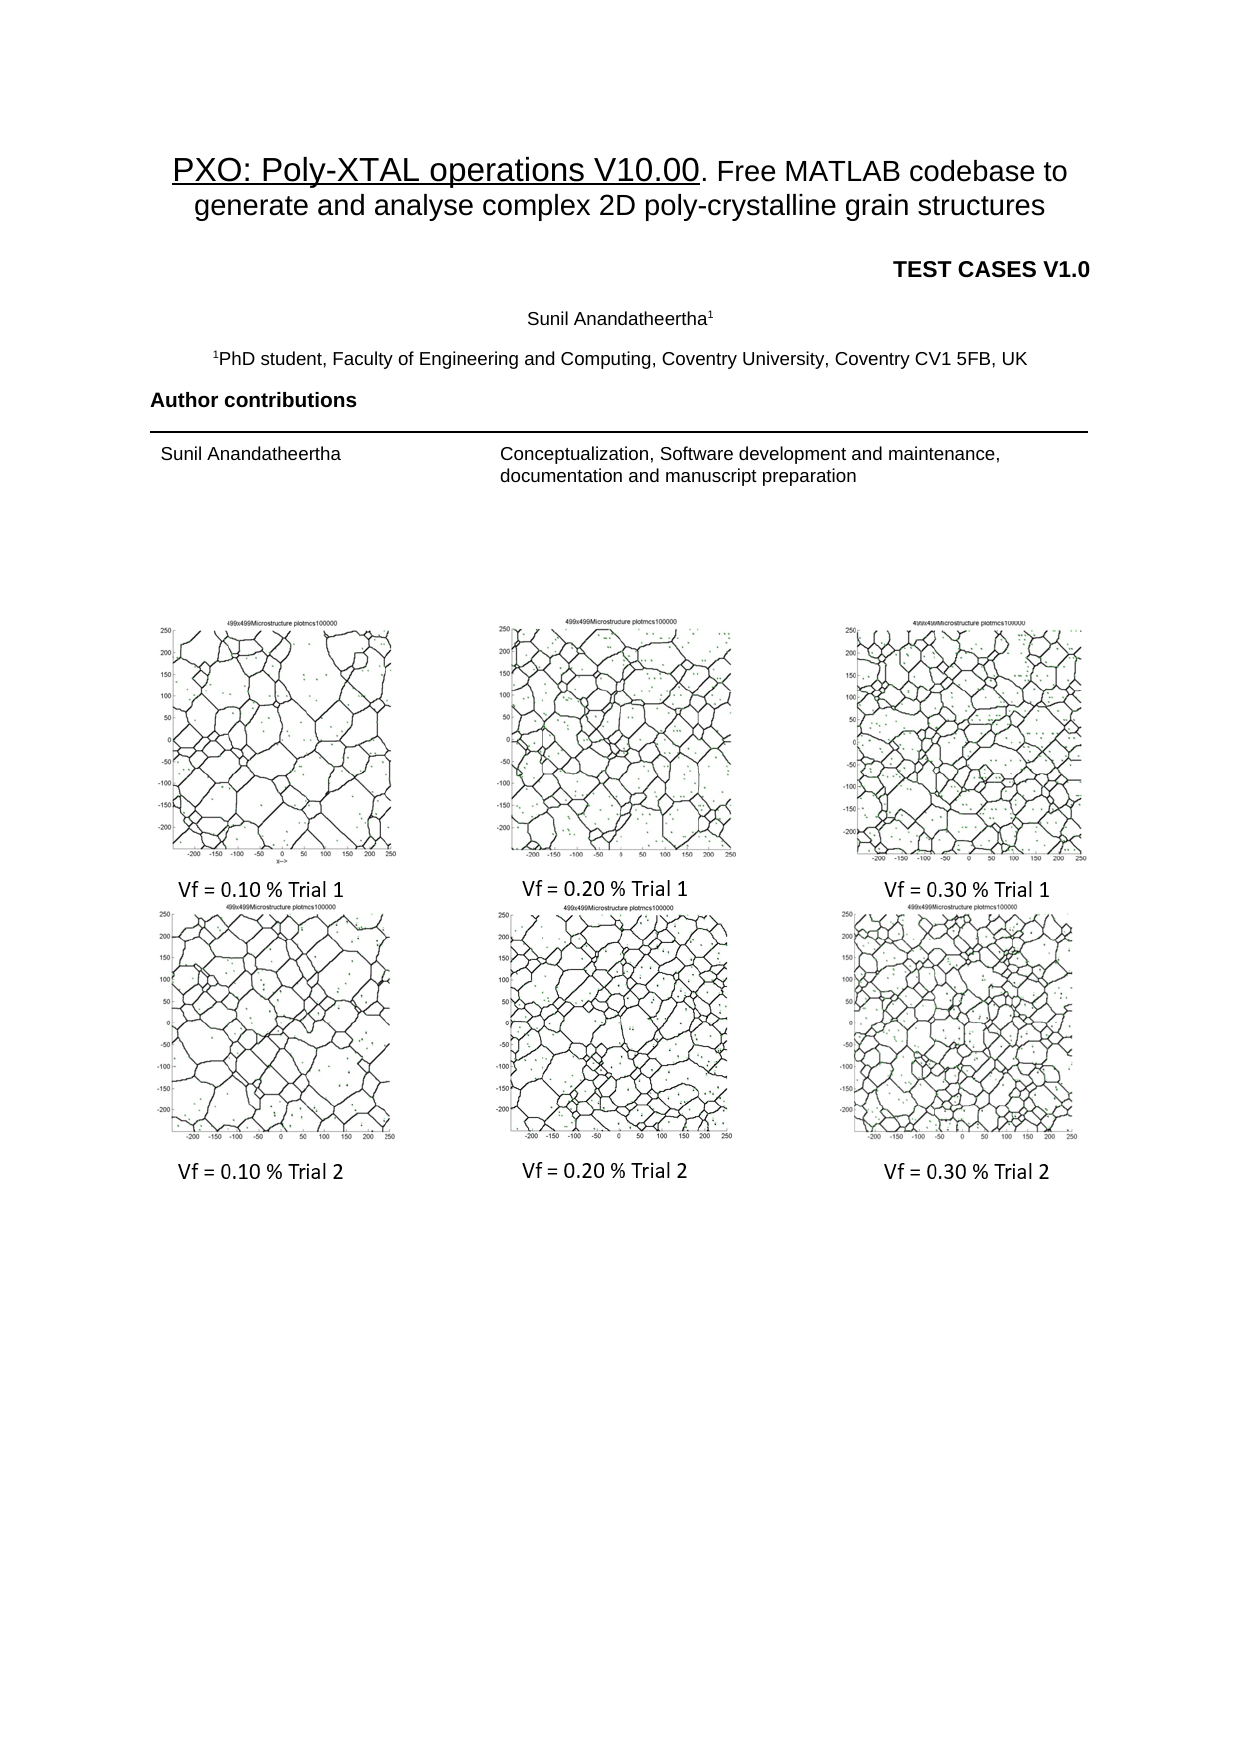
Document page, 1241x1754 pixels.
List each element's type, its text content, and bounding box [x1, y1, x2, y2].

table_header Conceptualization, Software development and maintenance, documentation and manuscript preparation [490, 433, 1087, 497]
text 1PhD student, Faculty of Engineering and Computing, Coventry University, Coventry CV1 5FB, UK [150, 348, 1090, 370]
picture [150, 607, 1091, 1189]
text Author contributions [150, 388, 1090, 412]
text PXO: Poly-XTAL operations V10.00. Free MATLAB codebase to generate and analyse complex 2D poly-crystalline grain structures [150, 150, 1090, 222]
text TEST CASES V1.0 [150, 256, 1090, 282]
text Sunil Anandatheertha1 [150, 308, 1090, 330]
table_header Sunil Anandatheertha [150, 433, 489, 497]
